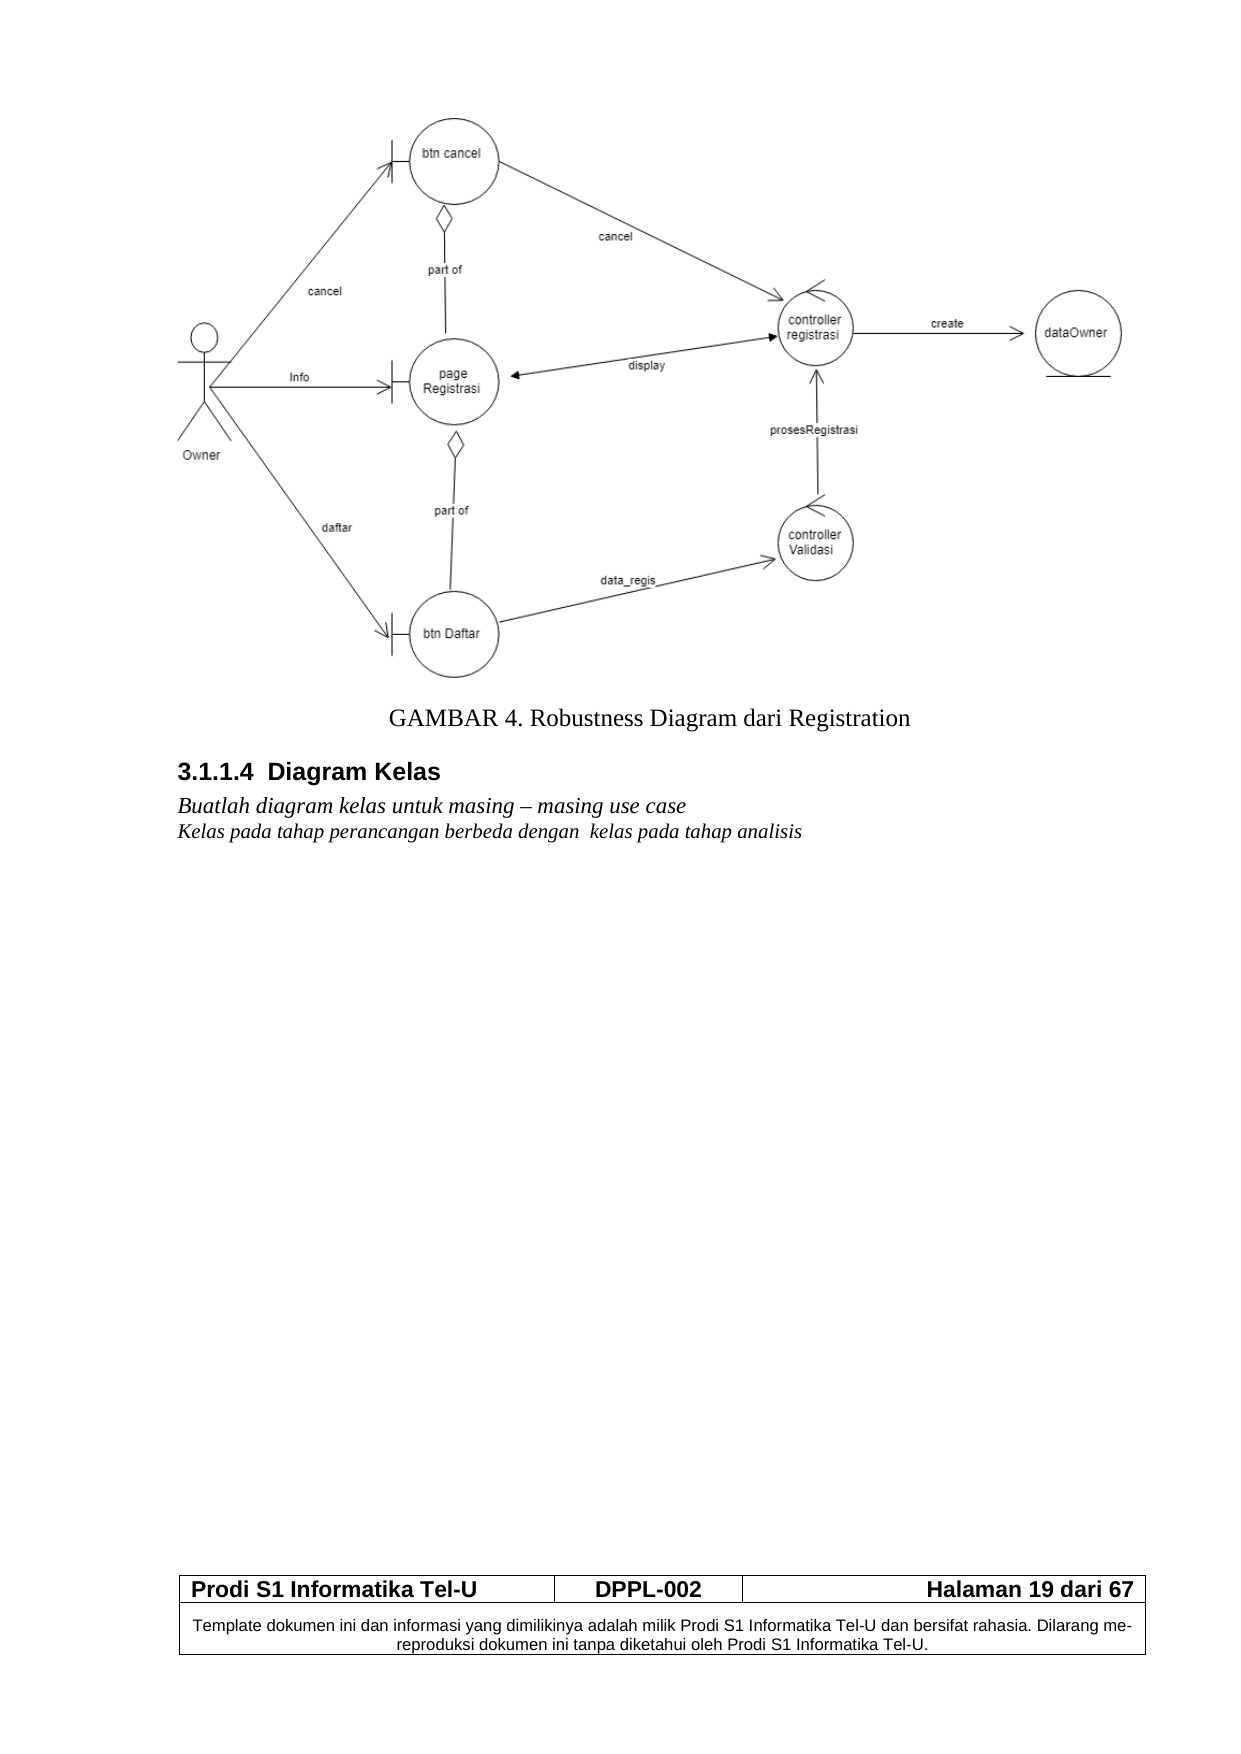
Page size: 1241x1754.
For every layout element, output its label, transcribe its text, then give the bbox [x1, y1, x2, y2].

picture [177, 118, 1123, 679]
text Buatlah diagram kelas untuk masing – masing use case [177, 792, 1122, 819]
subtitle Diagram Kelas [177, 757, 1122, 786]
text Kelas pada tahap perancangan berbeda dengan kelas pada tahap analisis [177, 819, 1122, 843]
subtitle GAMBAR 4. Robustness Diagram dari Registration [177, 703, 1122, 732]
